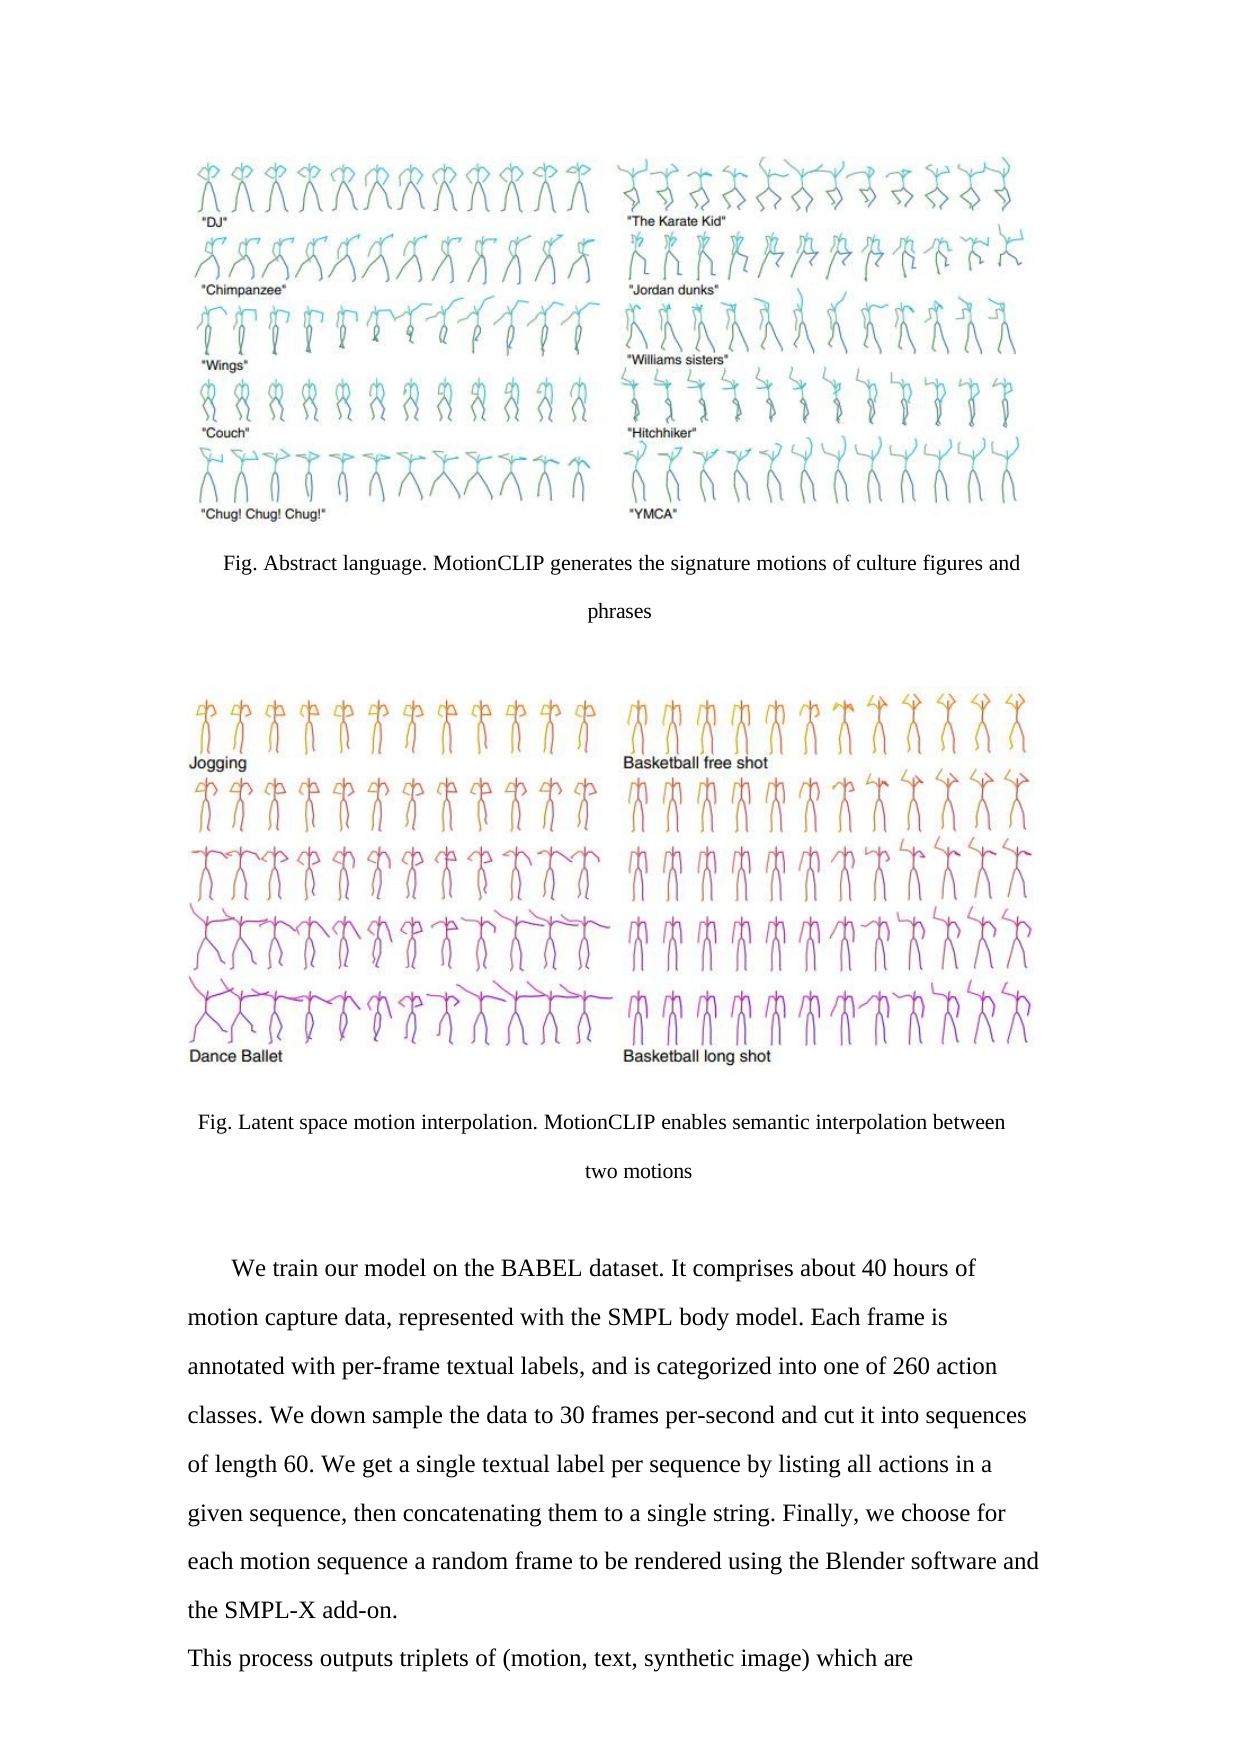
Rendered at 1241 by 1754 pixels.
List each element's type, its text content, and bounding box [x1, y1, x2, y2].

picture [187, 686, 1035, 1073]
text This process outputs triplets of (motion, text, synthetic image) which are [187, 1644, 1117, 1672]
text Fig. Abstract language. MotionCLIP generates the signature motions of culture figures and phrases [223, 550, 1052, 623]
text We train our model on the BABEL dataset. It comprises about 40 hours of motion capture data, represented with the SMPL body model. Each frame is annotated with per-frame textual labels, and is categorized into one of 260 action classes. We down sample the data to 30 frames per-second and cut it into sequences of length 60. We get a single textual label per sequence by listing all actions in a given sequence, then concatenating them to a single string. Finally, we choose for each motion sequence a random frame to be rendered using the Blender software and the SMPL-X add-on. [187, 1253, 1050, 1624]
picture [187, 156, 1035, 531]
